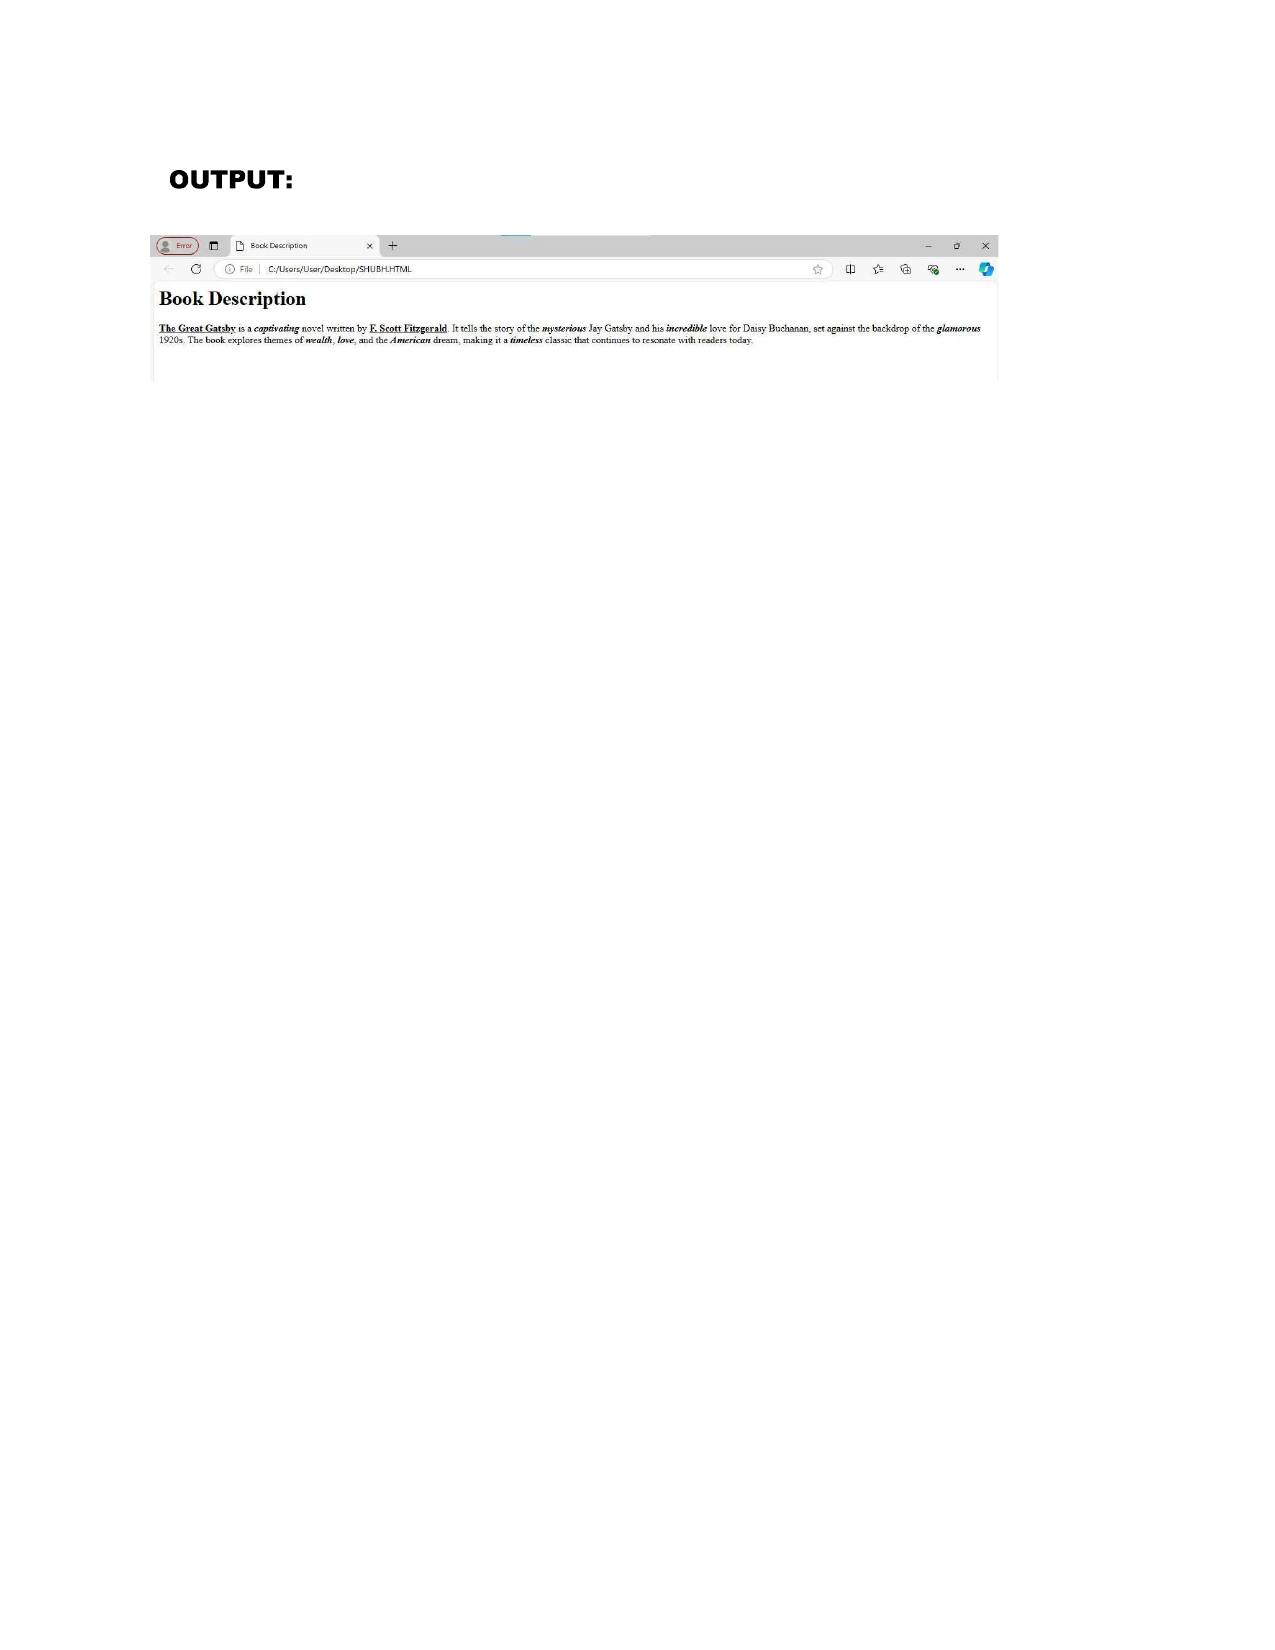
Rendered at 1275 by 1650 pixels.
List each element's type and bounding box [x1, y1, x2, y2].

picture [150, 235, 999, 381]
